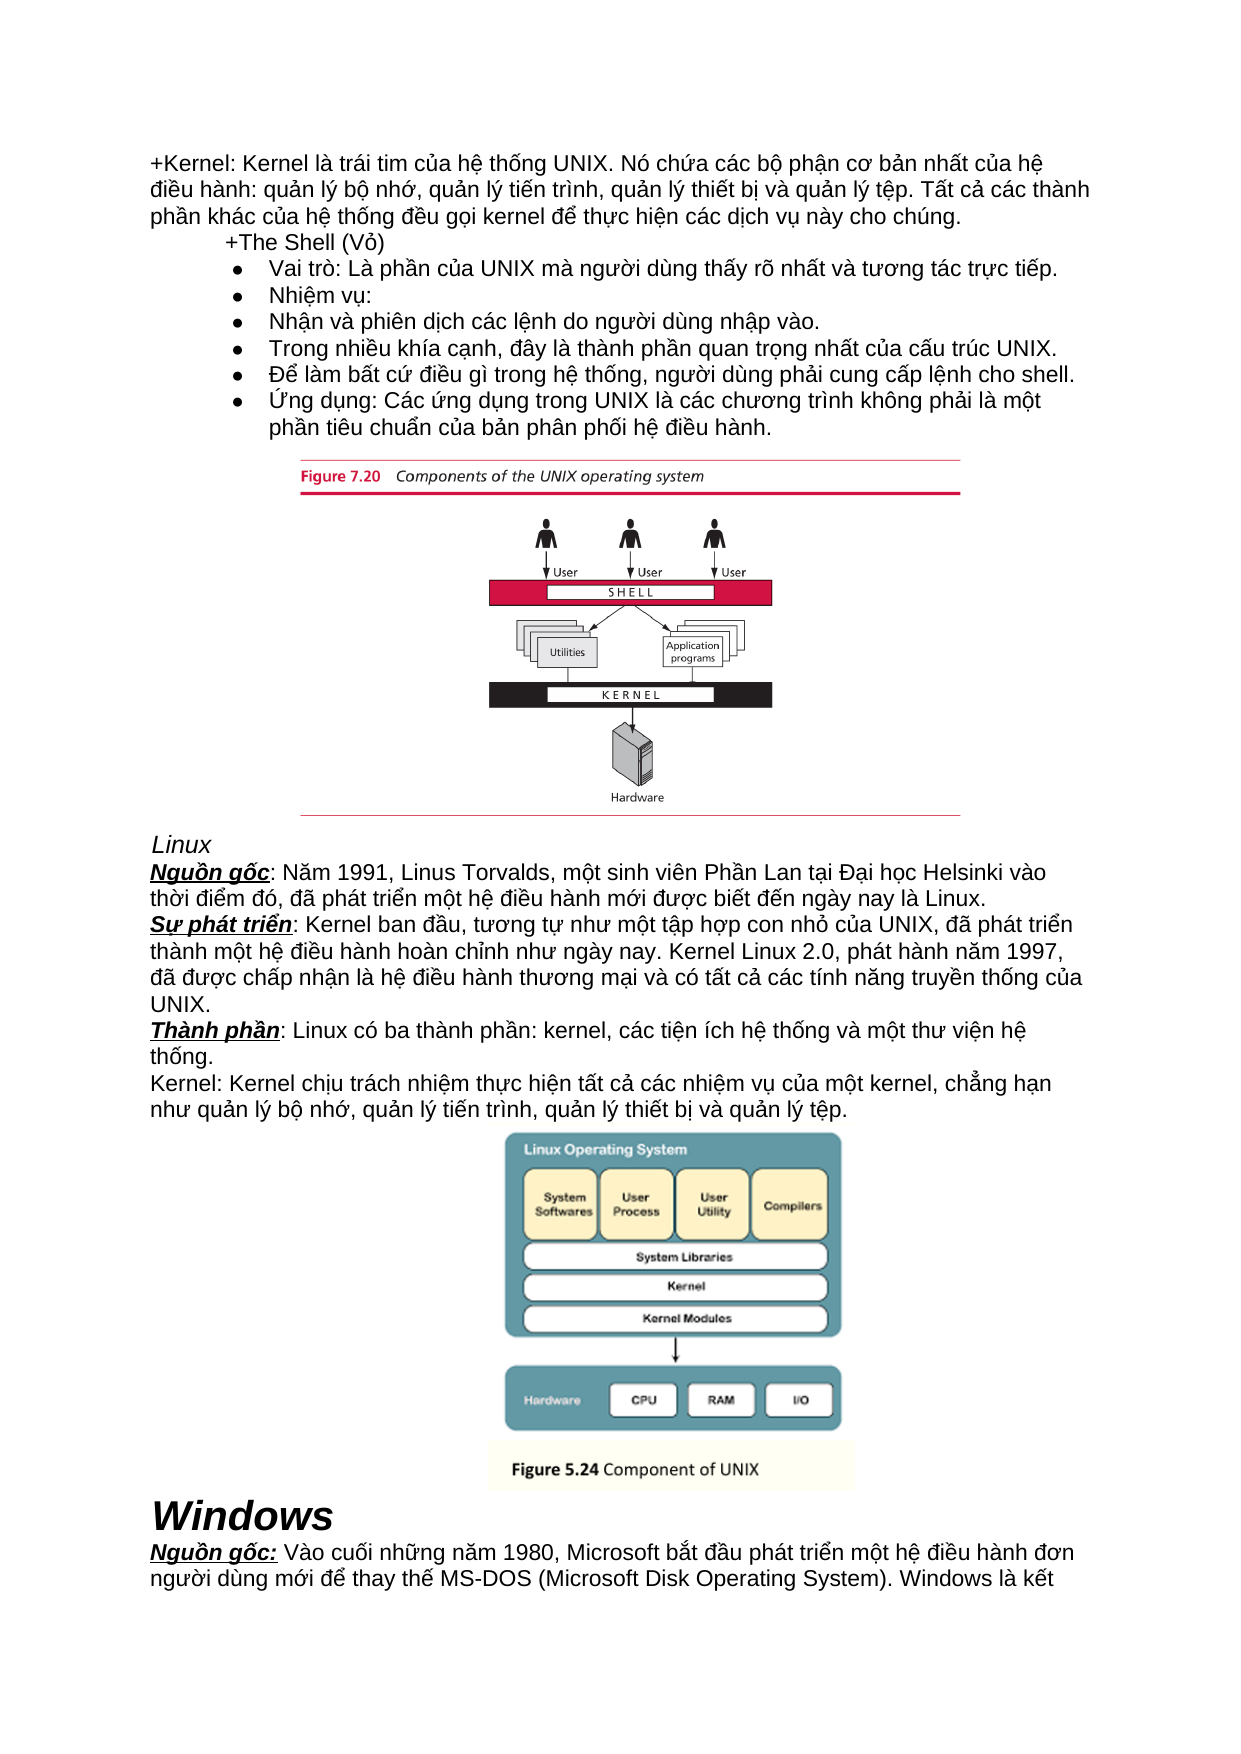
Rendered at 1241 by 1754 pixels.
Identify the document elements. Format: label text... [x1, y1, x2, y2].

list Vai trò: Là phần của UNIX mà người dùng thấy rõ nhất và tương tác trực tiếp. [231, 255, 1090, 282]
list Nhận và phiên dịch các lệnh do người dùng nhập vào. [231, 308, 1090, 334]
list Ứng dụng: Các ứng dụng trong UNIX là các chương trình không phải là một phần tiêu chuẩn của bản phân phối hệ điều hành. [231, 387, 1090, 440]
text Sự phát triển: Kernel ban đầu, tương tự như một tập hợp con nhỏ của UNIX, đã phát triển thành một hệ điều hành hoàn chỉnh như ngày nay. Kernel Linux 2.0, phát hành năm 1997, đã được chấp nhận là hệ điều hành thương mại và có tất cả các tính năng truyền thống của UNIX. [150, 911, 1090, 1017]
list Nhiệm vụ: [231, 282, 1090, 308]
text Kernel: Kernel chịu trách nhiệm thực hiện tất cả các nhiệm vụ của một kernel, chẳng hạn như quản lý bộ nhớ, quản lý tiến trình, quản lý thiết bị và quản lý tệp. [150, 1069, 1090, 1122]
picture [487, 1123, 855, 1491]
list Để làm bất cứ điều gì trong hệ thống, người dùng phải cung cấp lệnh cho shell. [231, 361, 1090, 387]
text +Kernel: Kernel là trái tim của hệ thống UNIX. Nó chứa các bộ phận cơ bản nhất của hệ điều hành: quản lý bộ nhớ, quản lý tiến trình, quản lý thiết bị và quản lý tệp. Tất cả các thành phần khác của hệ thống đều gọi kernel để thực hiện các dịch vụ này cho chúng. [150, 150, 1090, 229]
list Trong nhiều khía cạnh, đây là thành phần quan trọng nhất của cấu trúc UNIX. [231, 334, 1090, 361]
text Nguồn gốc: Năm 1991, Linus Torvalds, một sinh viên Phần Lan tại Đại học Helsinki vào thời điểm đó, đã phát triển một hệ điều hành mới được biết đến ngày nay là Linux. [150, 859, 1090, 911]
text Thành phần: Linux có ba thành phần: kernel, các tiện ích hệ thống và một thư viện hệ thống. [150, 1017, 1090, 1069]
text +The Shell (Vỏ) [150, 229, 1090, 255]
picture [278, 441, 987, 830]
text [150, 1539, 1090, 1592]
